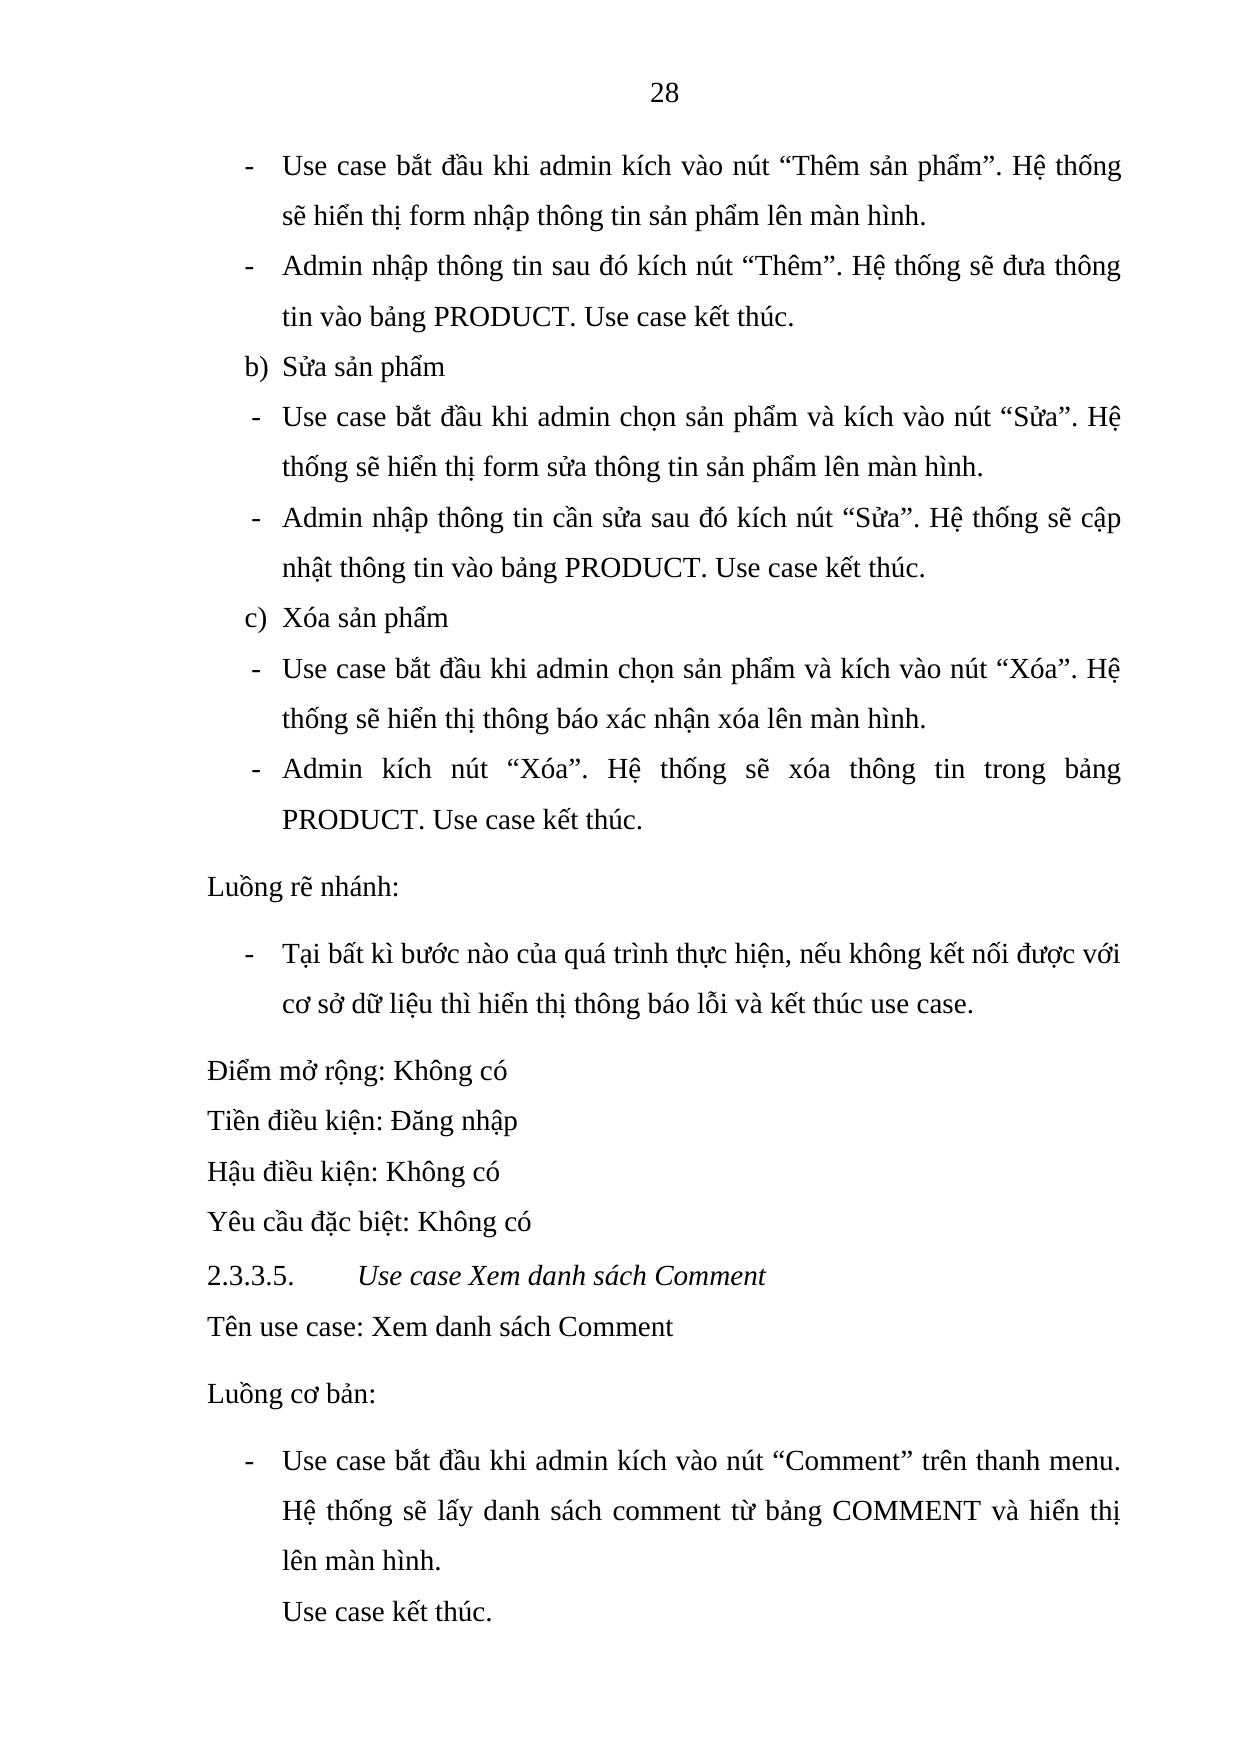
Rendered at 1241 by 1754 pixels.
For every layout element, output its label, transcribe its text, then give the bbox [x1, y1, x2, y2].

list Admin nhập thông tin sau đó kích nút “Thêm”. Hệ thống sẽ đưa thông tin vào bảng PRODUCT. Use case kết thúc. [244, 248, 1122, 332]
list Use case bắt đầu khi admin kích vào nút “Comment” trên thanh menu. Hệ thống sẽ lấy danh sách comment từ bảng COMMENT và hiển thị lên màn hình. [244, 1443, 1122, 1577]
list Admin kích nút “Xóa”. Hệ thống sẽ xóa thông tin trong bảng PRODUCT. Use case kết thúc. [251, 751, 1122, 835]
text Yêu cầu đặc biệt: Không có [207, 1204, 1122, 1237]
list Use case bắt đầu khi admin chọn sản phẩm và kích vào nút “Sửa”. Hệ thống sẽ hiển thị form sửa thông tin sản phẩm lên màn hình. [251, 399, 1122, 483]
list Admin nhập thông tin cần sửa sau đó kích nút “Sửa”. Hệ thống sẽ cập nhật thông tin vào bảng PRODUCT. Use case kết thúc. [251, 500, 1122, 584]
list Use case bắt đầu khi admin kích vào nút “Thêm sản phẩm”. Hệ thống sẽ hiển thị form nhập thông tin sản phẩm lên màn hình. [244, 148, 1122, 232]
subtitle Use case Xem danh sách Comment [207, 1258, 1122, 1292]
list Use case kết thúc. [282, 1594, 1122, 1627]
text Luồng cơ bản: [207, 1376, 1122, 1409]
text Hậu điều kiện: Không có [207, 1154, 1122, 1187]
text Tiền điều kiện: Đăng nhập [207, 1103, 1122, 1137]
list Tại bất kì bước nào của quá trình thực hiện, nếu không kết nối được với cơ sở dữ liệu thì hiển thị thông báo lỗi và kết thúc use case. [244, 936, 1122, 1019]
list Use case bắt đầu khi admin chọn sản phẩm và kích vào nút “Xóa”. Hệ thống sẽ hiển thị thông báo xác nhận xóa lên màn hình. [251, 651, 1122, 735]
list Sửa sản phẩm [244, 349, 1122, 382]
text Điểm mở rộng: Không có [207, 1053, 1122, 1087]
text Tên use case: Xem danh sách Comment [207, 1309, 1122, 1342]
text Luồng rẽ nhánh: [207, 869, 1122, 902]
list Xóa sản phẩm [244, 601, 1122, 634]
